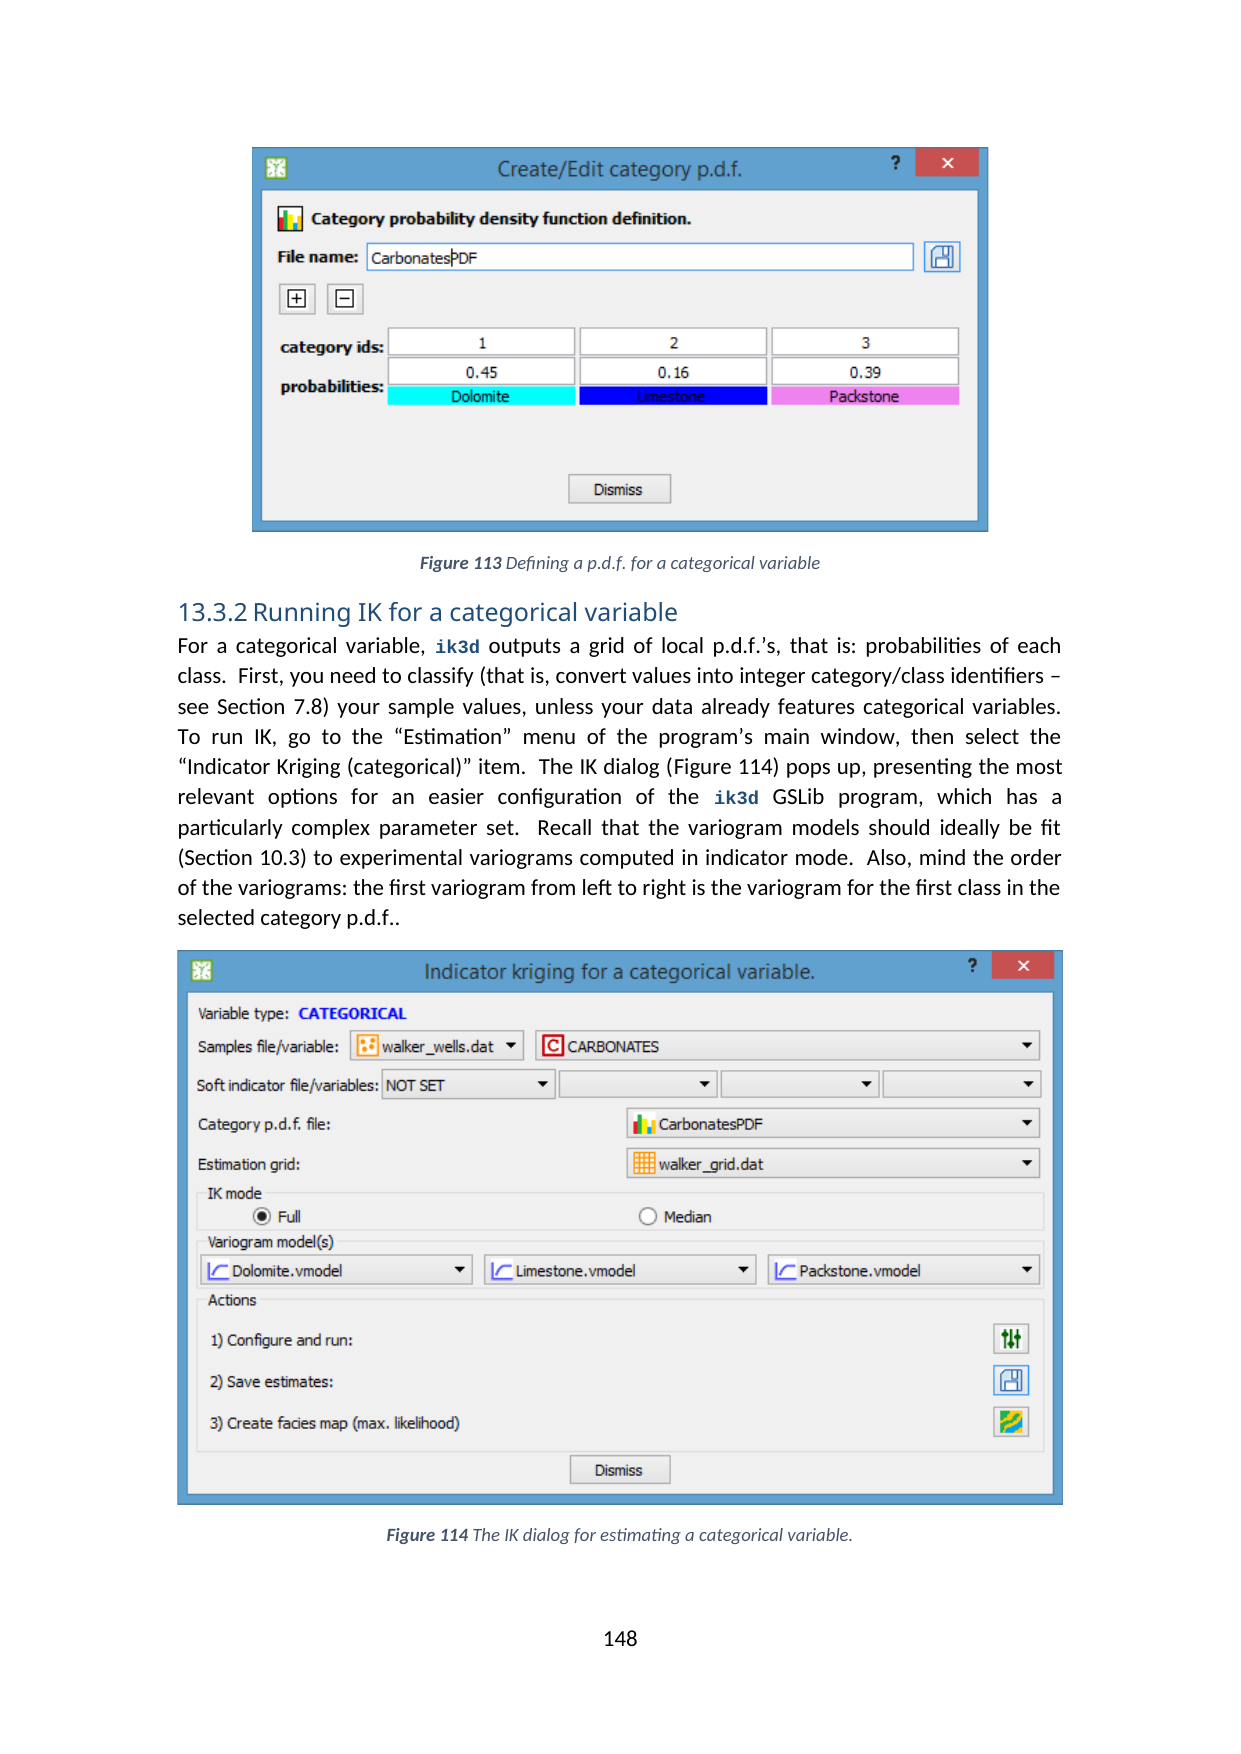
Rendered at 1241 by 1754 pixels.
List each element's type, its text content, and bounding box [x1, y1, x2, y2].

picture [177, 950, 1063, 1505]
text Figure 114 The IK dialog for estimating a categorical variable. [177, 1523, 1063, 1546]
text Figure 113 Defining a p.d.f. for a categorical variable [177, 551, 1063, 574]
text For a categorical variable, ik3d outputs a grid of local p.d.f.’s, that is: probabilities of each class. First, you need to classify (that is, convert values into integer category/class identifiers – see Section 7.8) your sample values, unless your data already features categorical variables. To run IK, go to the “Estimation” menu of the program’s main window, then select the “Indicator Kriging (categorical)” item. The IK dialog (Figure 114) pops up, presenting the most relevant options for an easier configuration of the ik3d GSLib program, which has a particularly complex parameter set. Recall that the variogram models should ideally be fit (Section 10.3) to experimental variograms computed in indicator mode. Also, mind the order of the variograms: the first variogram from left to right is the variogram for the first class in the selected category p.d.f.. [177, 631, 1063, 931]
subtitle Running IK for a categorical variable [177, 594, 1063, 629]
picture [252, 147, 989, 532]
